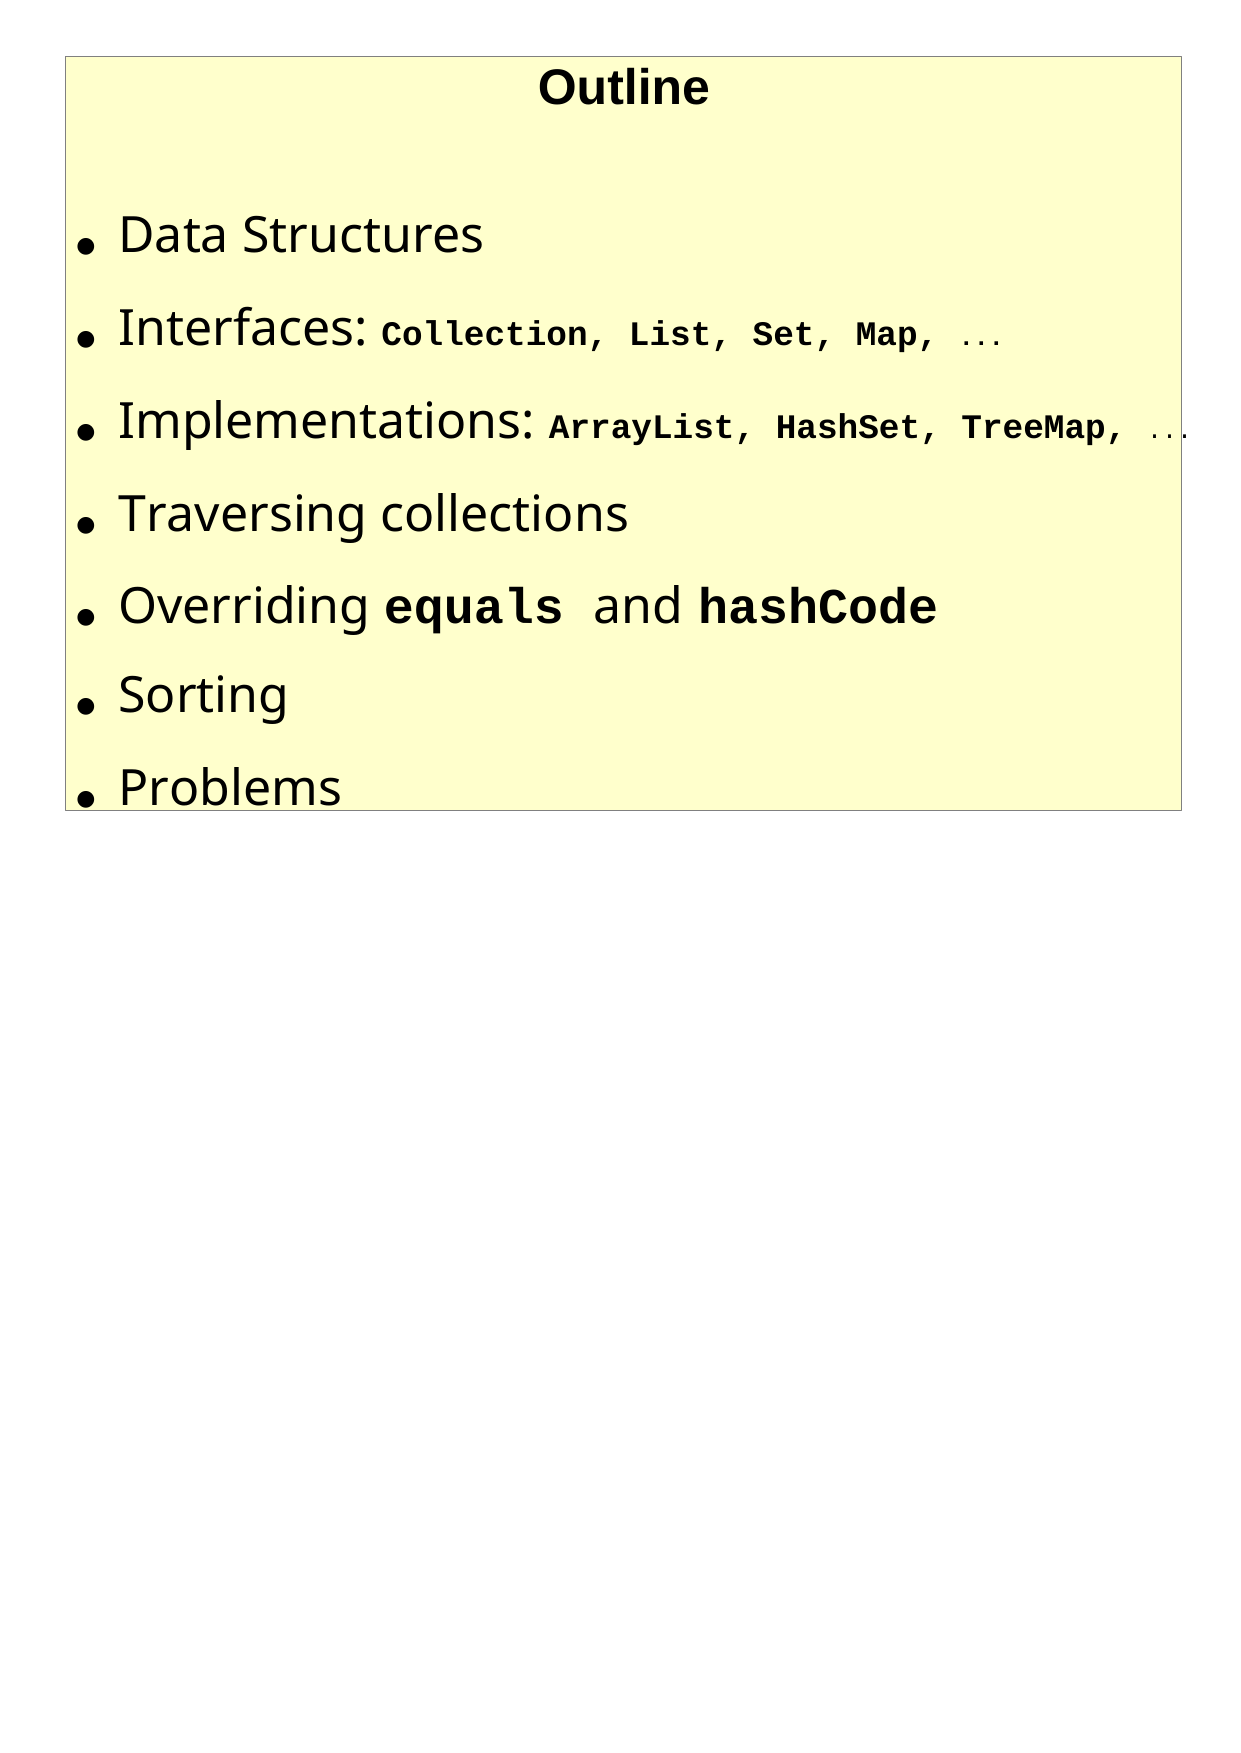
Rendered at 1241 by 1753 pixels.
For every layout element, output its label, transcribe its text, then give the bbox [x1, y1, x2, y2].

list Problems [76, 752, 1205, 820]
list Sorting [76, 659, 1205, 727]
list Interfaces: Collection, List, Set, Map, ... [76, 292, 1205, 360]
list Overriding equals and hashCode [76, 571, 1205, 639]
text Outline [130, 57, 1117, 115]
list Data Structures [76, 199, 1205, 268]
list Implementations: ArrayList, HashSet, TreeMap, ... [76, 385, 1205, 453]
list Traversing collections [76, 478, 1205, 546]
